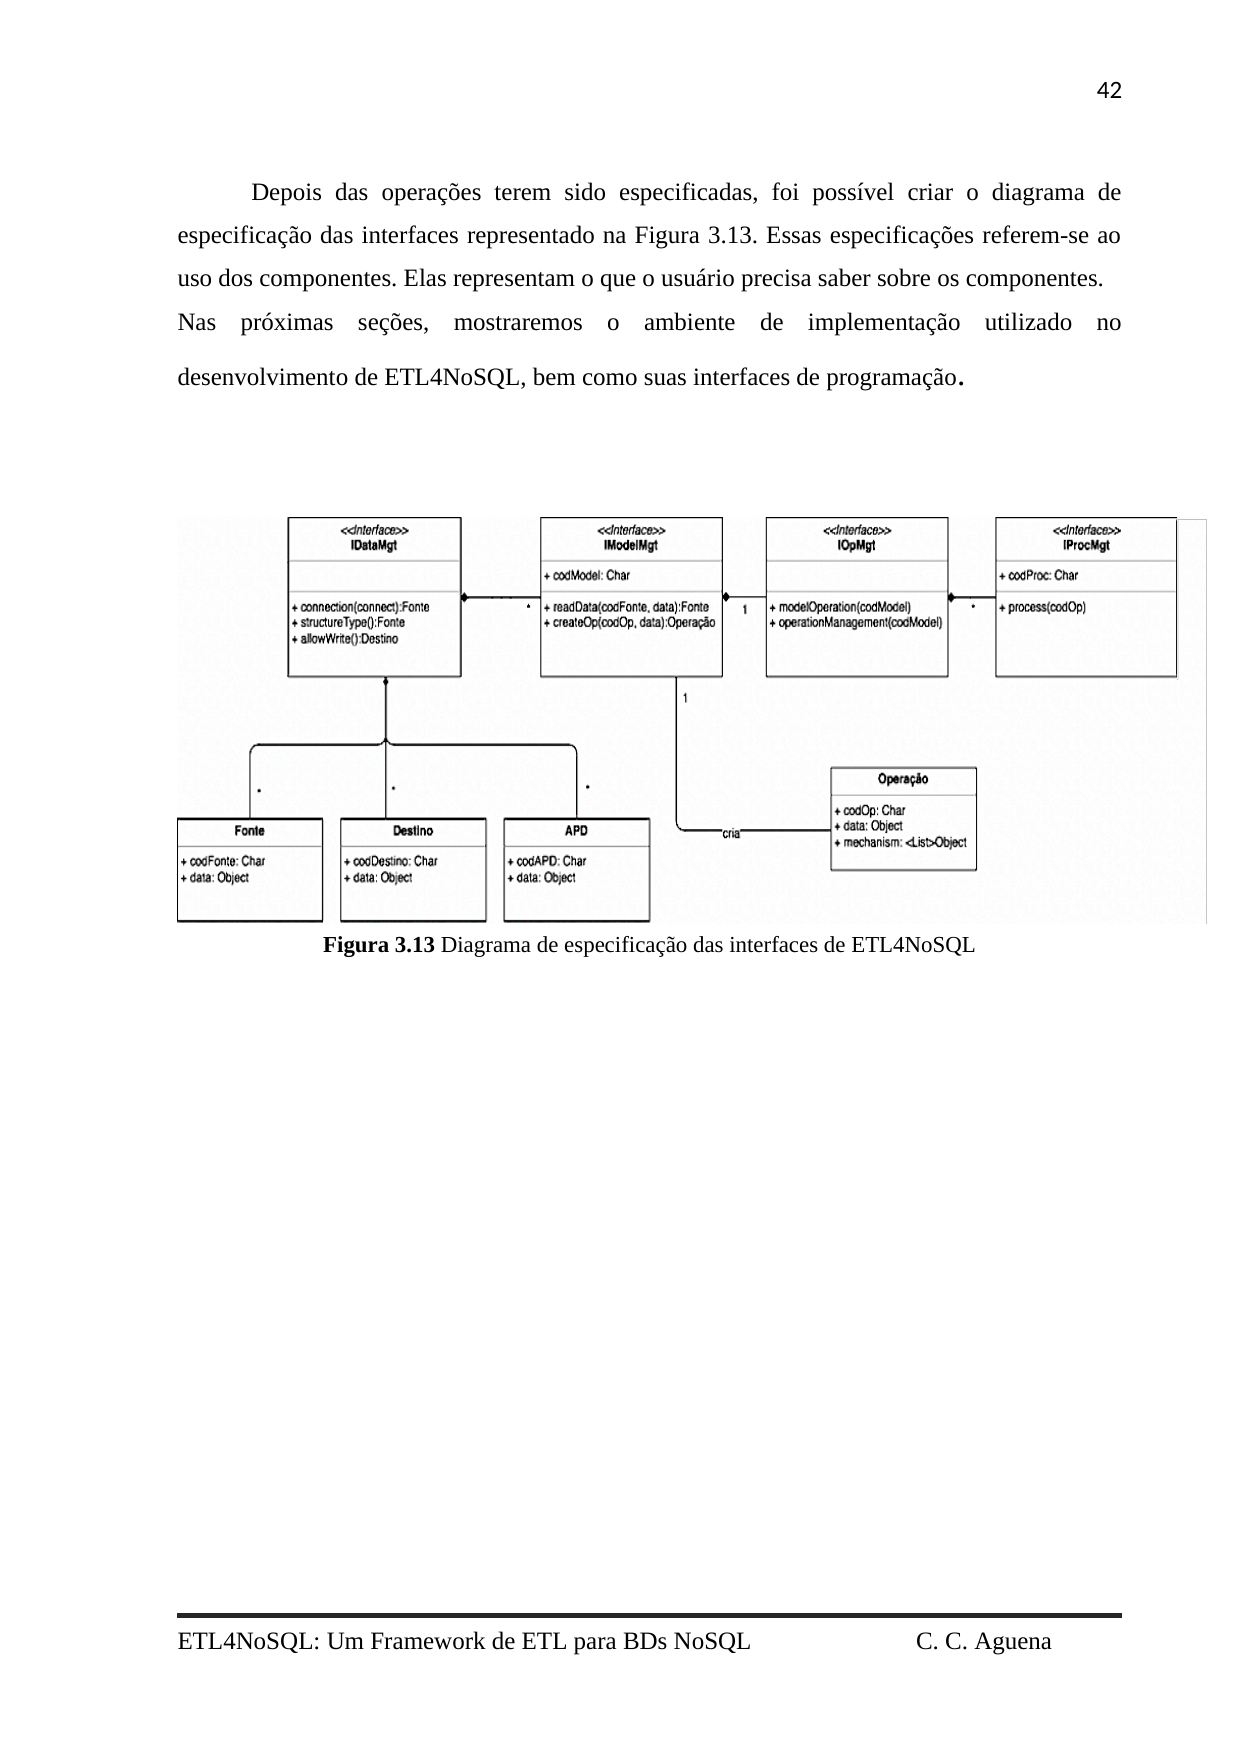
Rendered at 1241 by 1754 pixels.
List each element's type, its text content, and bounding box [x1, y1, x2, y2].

text Figura 3.13 Diagrama de especificação das interfaces de ETL4NoSQL [177, 924, 1122, 959]
picture [177, 517, 1222, 924]
text Depois das operações terem sido especificadas, foi possível criar o diagrama de especificação das interfaces representado na Figura 3.13. Essas especificações referem-se ao uso dos componentes. Elas representam o que o usuário precisa saber sobre os componentes. [177, 177, 1122, 292]
text Nas próximas seções, mostraremos o ambiente de implementação utilizado no desenvolvimento de ETL4NoSQL, bem como suas interfaces de programação. [177, 307, 1122, 393]
